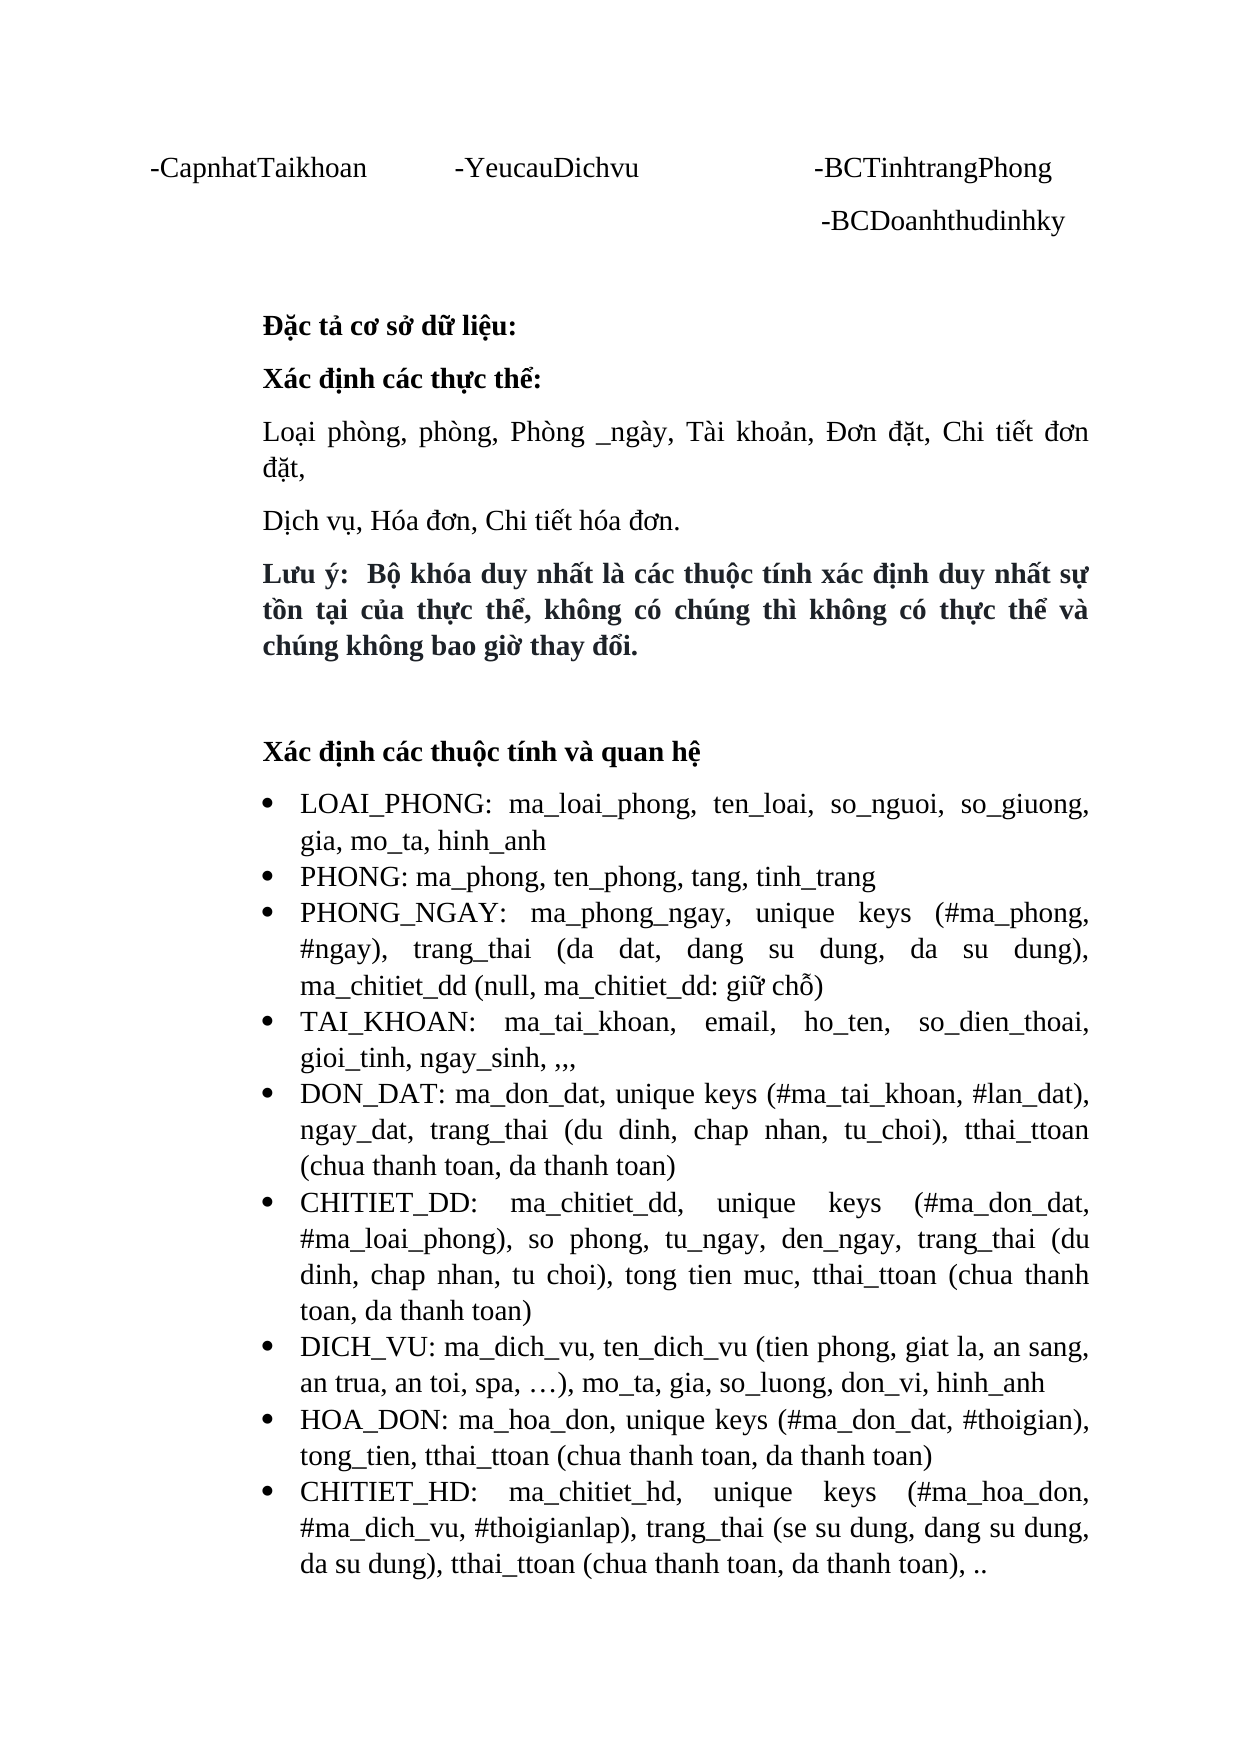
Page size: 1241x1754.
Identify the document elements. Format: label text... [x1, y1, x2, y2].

text Xác định các thực thể: [262, 361, 1090, 395]
list DICH_VU: ma_dich_vu, ten_dich_vu (tien phong, giat la, an sang, an trua, an toi, spa, …), mo_ta, gia, so_luong, don_vi, hinh_anh [262, 1329, 1090, 1399]
list CHITIET_HD: ma_chitiet_hd, unique keys (#ma_hoa_don, #ma_dich_vu, #thoigianlap), trang_thai (se su dung, dang su dung, da su dung), tthai_ttoan (chua thanh toan, da thanh toan), .. [262, 1474, 1090, 1580]
list PHONG_NGAY: ma_phong_ngay, unique keys (#ma_phong, #ngay), trang_thai (da dat, dang su dung, da su dung), ma_chitiet_dd (null, ma_chitiet_dd: giữ chỗ) [262, 895, 1090, 1001]
text Lưu ý: Bộ khóa duy nhất là các thuộc tính xác định duy nhất sự tồn tại của thực thể, không có chúng thì không có thực thể và chúng không bao giờ thay đổi. [262, 583, 1090, 606]
list LOAI_PHONG: ma_loai_phong, ten_loai, so_nguoi, so_giuong, gia, mo_ta, hinh_anh [262, 787, 1090, 856]
list PHONG: ma_phong, ten_phong, tang, tinh_trang [262, 859, 1090, 893]
text Loại phòng, phòng, Phòng _ngày, Tài khoản, Đơn đặt, Chi tiết đơn đặt, [262, 414, 1090, 484]
text Dịch vụ, Hóa đơn, Chi tiết hóa đơn. [262, 503, 1090, 537]
text Lưu ý: Bộ khóa duy nhất là các thuộc tính xác định duy nhất sự tồn tại của thực thể, không có chúng thì không có thực thể và chúng không bao giờ thay đổi. [262, 607, 1090, 662]
text Đặc tả cơ sở dữ liệu: [262, 308, 1090, 342]
text -CapnhatTaikhoan -YeucauDichvu -BCTinhtrangPhong [150, 150, 1090, 183]
list DON_DAT: ma_don_dat, unique keys (#ma_tai_khoan, #lan_dat), ngay_dat, trang_thai (du dinh, chap nhan, tu_choi), tthai_ttoan (chua thanh toan, da thanh toan) [262, 1076, 1090, 1182]
text -BCDoanhthudinhky [150, 203, 1090, 236]
text Xác định các thuộc tính và quan hệ [262, 734, 1090, 767]
list TAI_KHOAN: ma_tai_khoan, email, ho_ten, so_dien_thoai, gioi_tinh, ngay_sinh, ,,, [262, 1004, 1090, 1073]
list CHITIET_DD: ma_chitiet_dd, unique keys (#ma_don_dat, #ma_loai_phong), so phong, tu_ngay, den_ngay, trang_thai (du dinh, chap nhan, tu choi), tong tien muc, tthai_ttoan (chua thanh toan, da thanh toan) [262, 1185, 1090, 1327]
list HOA_DON: ma_hoa_don, unique keys (#ma_don_dat, #thoigian), tong_tien, tthai_ttoan (chua thanh toan, da thanh toan) [262, 1402, 1090, 1472]
